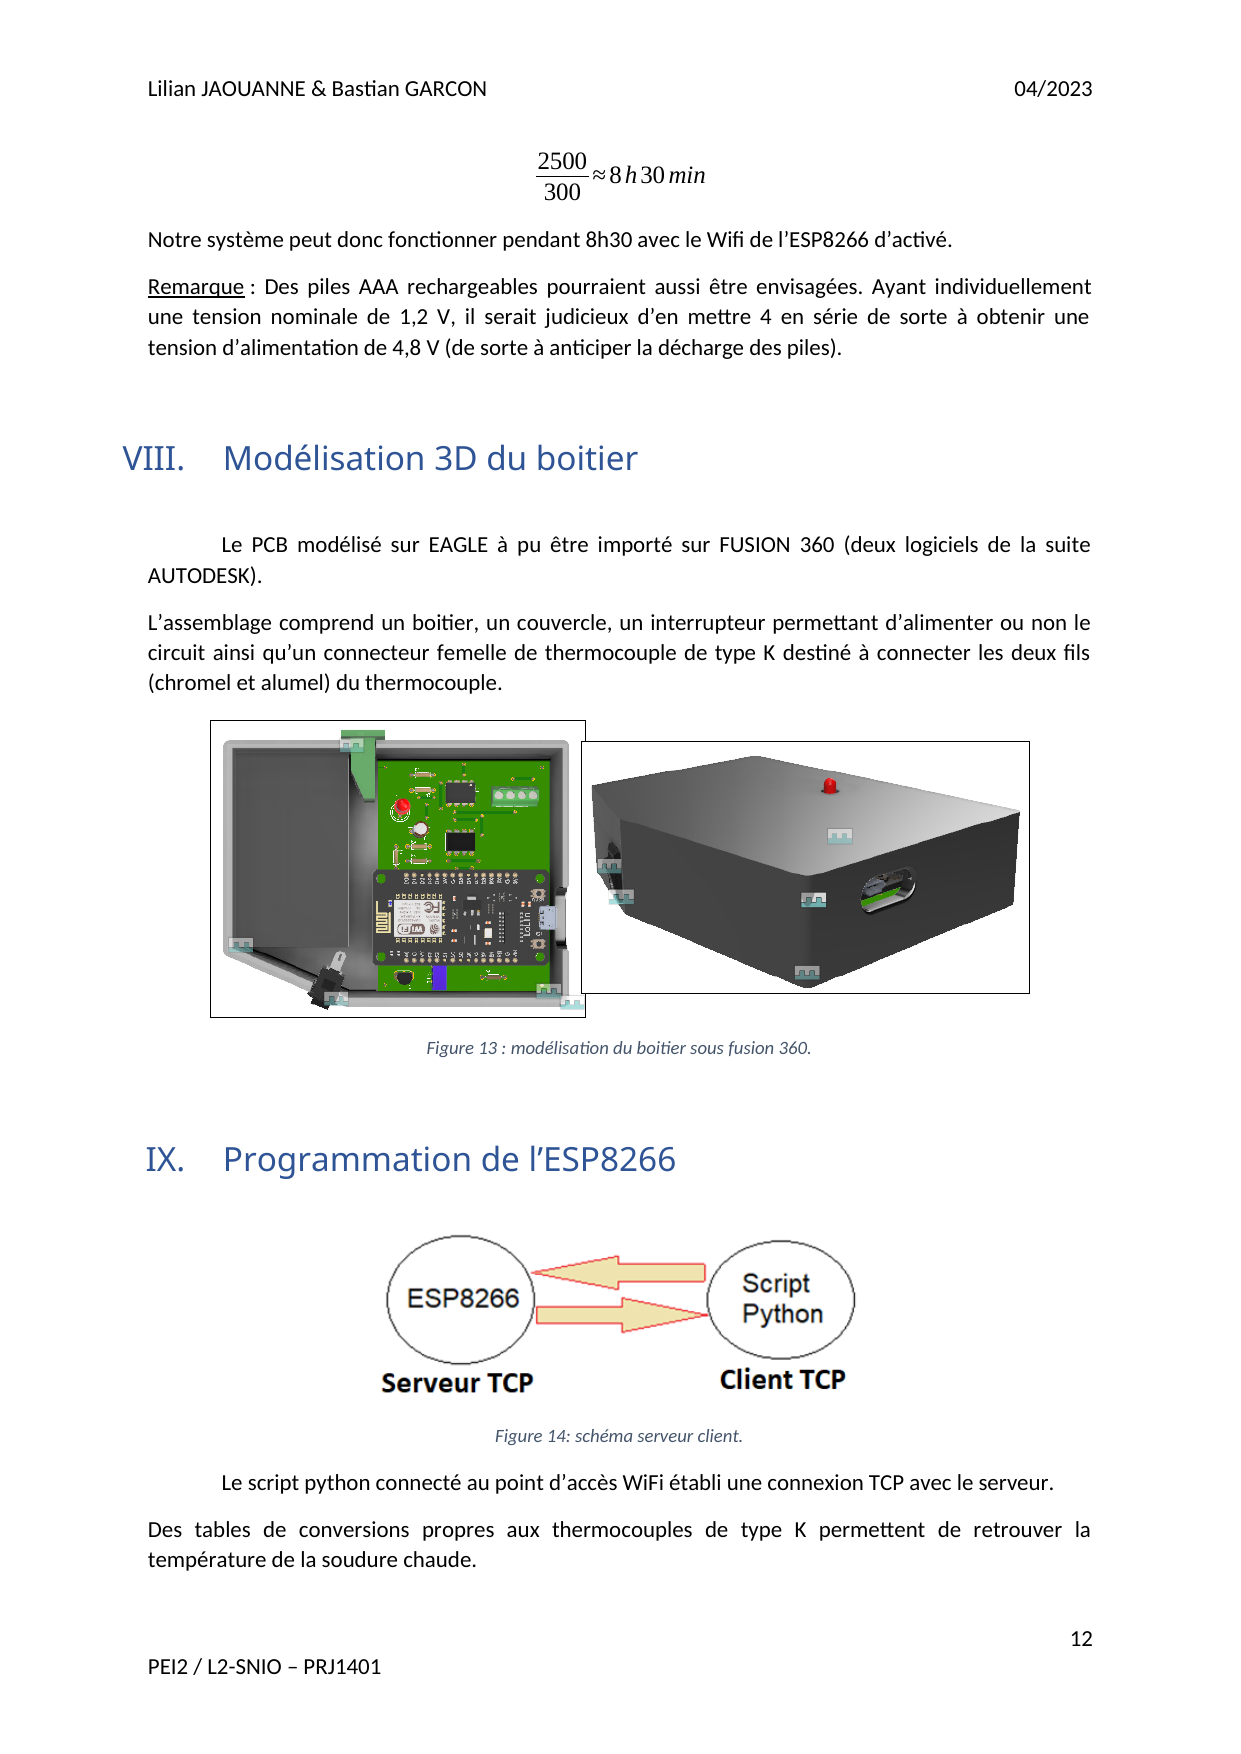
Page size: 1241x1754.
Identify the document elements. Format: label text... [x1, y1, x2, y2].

text Des tables de conversions propres aux thermocouples de type K permettent de retrouver la température de la soudure chaude. [148, 1515, 1093, 1573]
subtitle Modélisation 3D du boitier [185, 435, 1093, 480]
text Notre système peut donc fonctionner pendant 8h30 avec le Wifi de l’ESP8266 d’activé. [148, 225, 1093, 253]
subtitle Programmation de l’ESP8266 [185, 1135, 1093, 1181]
picture [368, 1231, 872, 1406]
text Remarque : Des piles AAA rechargeables pourraient aussi être envisagées. Ayant individuellement une tension nominale de 1,2 V, il serait judicieux d’en mettre 4 en série de sorte à obtenir une tension d’alimentation de 4,8 V (de sorte à anticiper la décharge des piles). [148, 272, 1093, 361]
text Figure 14: schéma serveur client. [148, 1424, 1093, 1447]
picture [582, 742, 1029, 993]
picture [211, 721, 585, 1017]
text Le script python connecté au point d’accès WiFi établi une connexion TCP avec le serveur. [148, 1468, 1093, 1496]
text L’assemblage comprend un boitier, un couvercle, un interrupteur permettant d’alimenter ou non le circuit ainsi qu’un connecteur femelle de thermocouple de type K destiné à connecter les deux fils (chromel et alumel) du thermocouple. [148, 608, 1093, 696]
text Le PCB modélisé sur EAGLE à pu être importé sur FUSION 360 (deux logiciels de la suite AUTODESK). [148, 531, 1093, 589]
